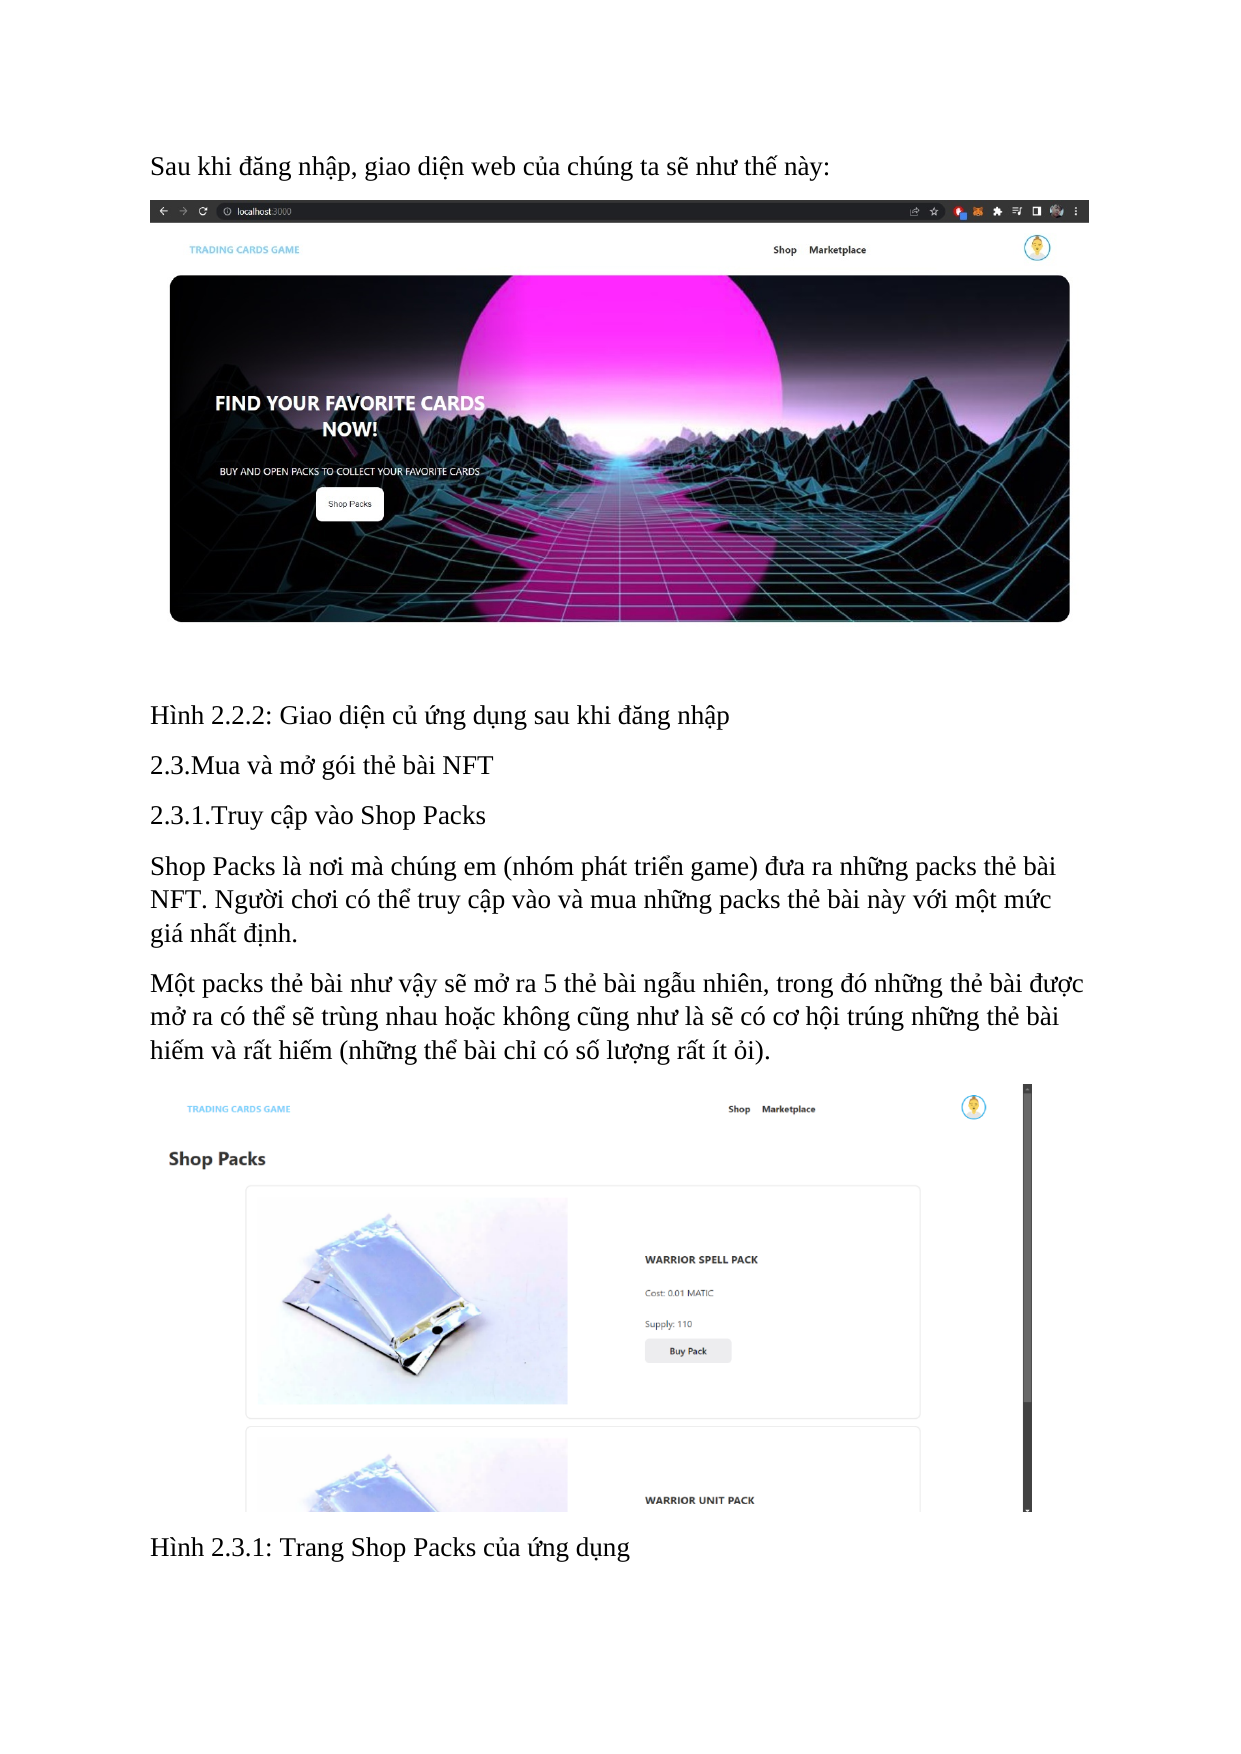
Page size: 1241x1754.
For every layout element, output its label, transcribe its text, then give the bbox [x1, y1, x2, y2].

text Một packs thẻ bài như vậy sẽ mở ra 5 thẻ bài ngẫu nhiên, trong đó những thẻ bài được mở ra có thể sẽ trùng nhau hoặc không cũng như là sẽ có cơ hội trúng những thẻ bài hiếm và rất hiếm (những thể bài chỉ có số lượng rất ít ỏi). [150, 967, 1090, 1065]
text 2.3.1.Truy cập vào Shop Packs [150, 799, 1090, 831]
text 2.3.Mua và mở gói thẻ bài NFT [150, 749, 1090, 780]
text Hình 2.2.2: Giao diện củ ứng dụng sau khi đăng nhập [150, 699, 1090, 730]
text Hình 2.3.1: Trang Shop Packs của ứng dụng [150, 1531, 1090, 1562]
text Shop Packs là nơi mà chúng em (nhóm phát triển game) đưa ra những packs thẻ bài NFT. Người chơi có thể truy cập vào và mua những packs thẻ bài này với một mức giá nhất định. [150, 850, 1090, 948]
picture [150, 1084, 1032, 1512]
picture [150, 200, 1089, 681]
text Sau khi đăng nhập, giao diện web của chúng ta sẽ như thế này: [150, 150, 1090, 181]
